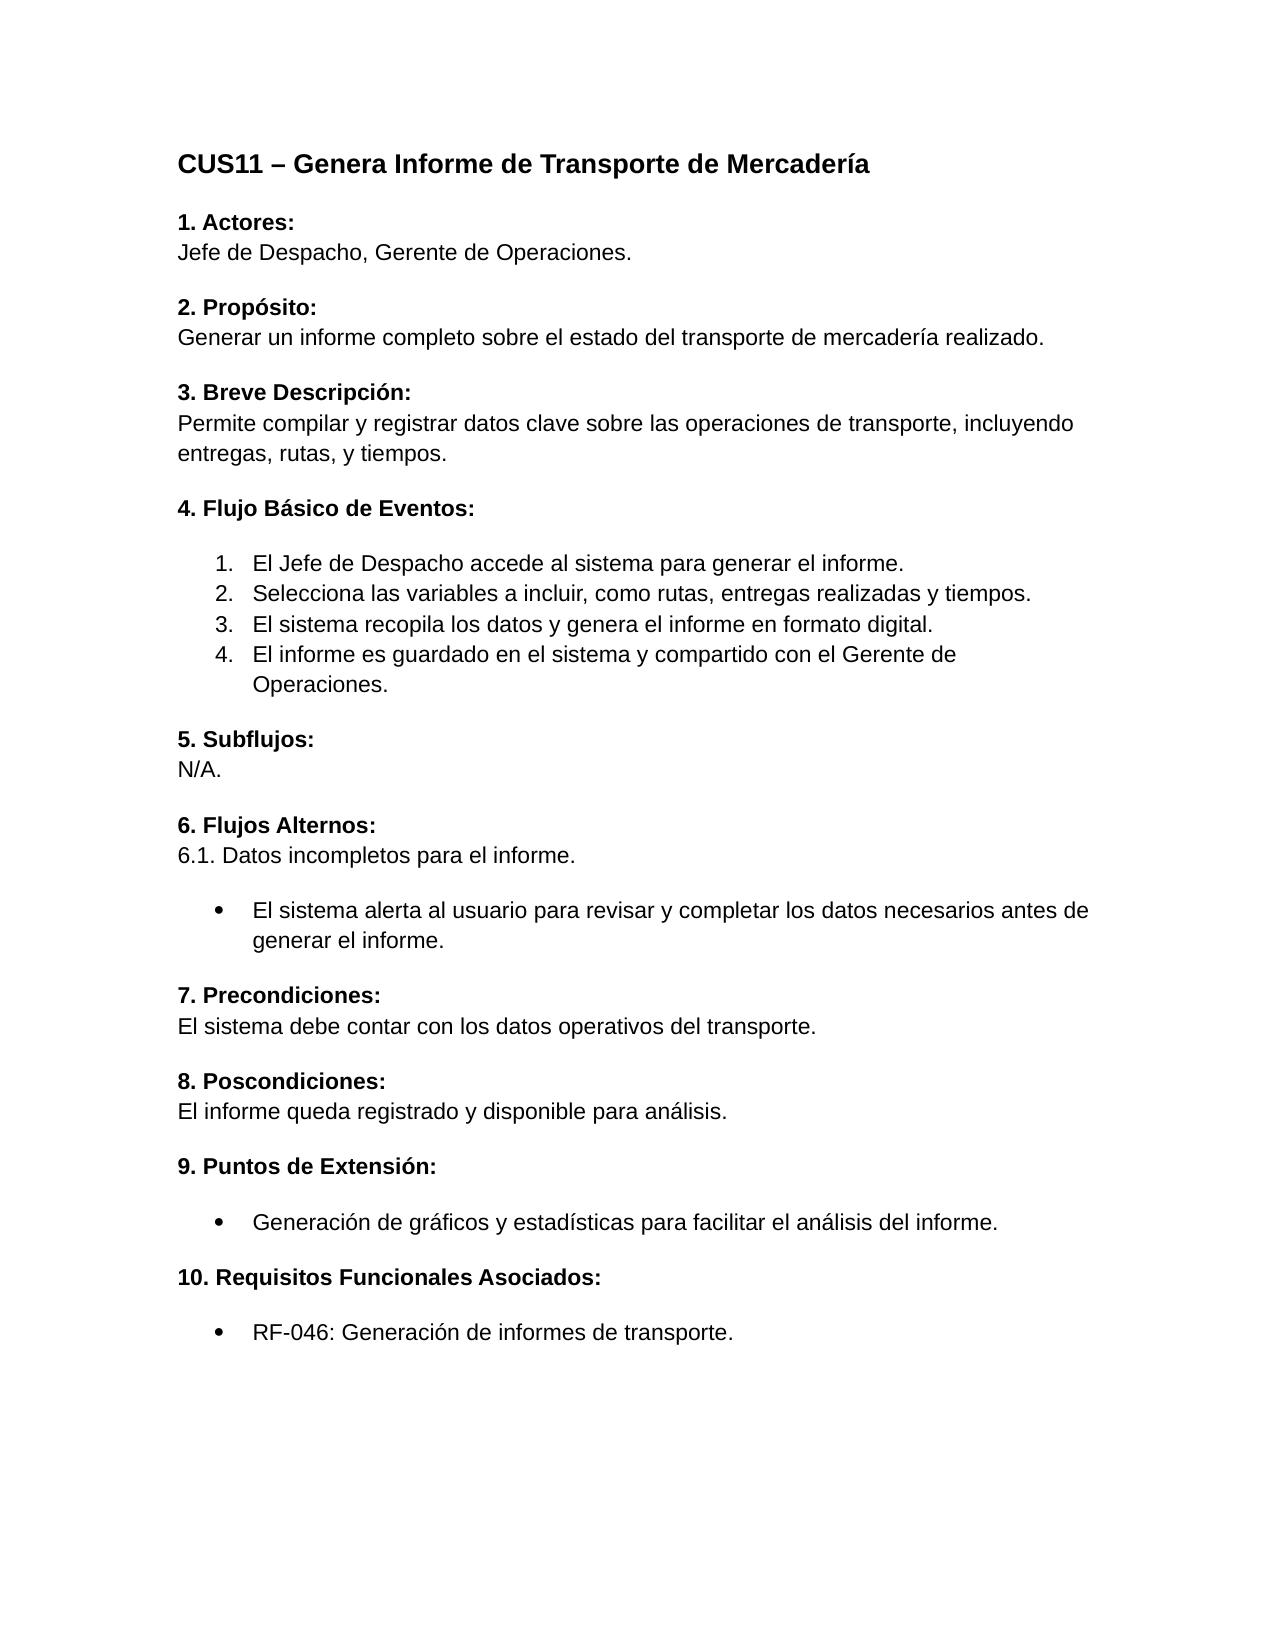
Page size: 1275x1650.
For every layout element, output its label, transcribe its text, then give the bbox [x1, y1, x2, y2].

text 2. Propósito: Generar un informe completo sobre el estado del transporte de mercadería realizado. [177, 294, 1098, 351]
text 7. Precondiciones: El sistema debe contar con los datos operativos del transporte. [177, 982, 1098, 1039]
text 5. Subflujos: N/A. [177, 726, 1098, 783]
list El Jefe de Despacho accede al sistema para generar el informe. [215, 550, 1098, 577]
list RF-046: Generación de informes de transporte. [215, 1319, 1098, 1345]
text 4. Flujo Básico de Eventos: [177, 495, 1098, 521]
text 1. Actores: Jefe de Despacho, Gerente de Operaciones. [177, 208, 1098, 265]
text 3. Breve Descripción: Permite compilar y registrar datos clave sobre las operaciones de transporte, incluyendo entregas, rutas, y tiempos. [177, 379, 1098, 466]
list El sistema recopila los datos y genera el informe en formato digital. [215, 611, 1098, 637]
list El sistema alerta al usuario para revisar y completar los datos necesarios antes de generar el informe. [215, 897, 1098, 954]
subtitle CUS11 – Genera Informe de Transporte de Mercadería [177, 148, 1098, 179]
text 6. Flujos Alternos: 6.1. Datos incompletos para el informe. [177, 812, 1098, 868]
list Generación de gráficos y estadísticas para facilitar el análisis del informe. [215, 1208, 1098, 1235]
text 9. Puntos de Extensión: [177, 1153, 1098, 1180]
text 8. Poscondiciones: El informe queda registrado y disponible para análisis. [177, 1068, 1098, 1124]
text 10. Requisitos Funcionales Asociados: [177, 1264, 1098, 1290]
list El informe es guardado en el sistema y compartido con el Gerente de Operaciones. [215, 641, 1098, 697]
list Selecciona las variables a incluir, como rutas, entregas realizadas y tiempos. [215, 580, 1098, 607]
